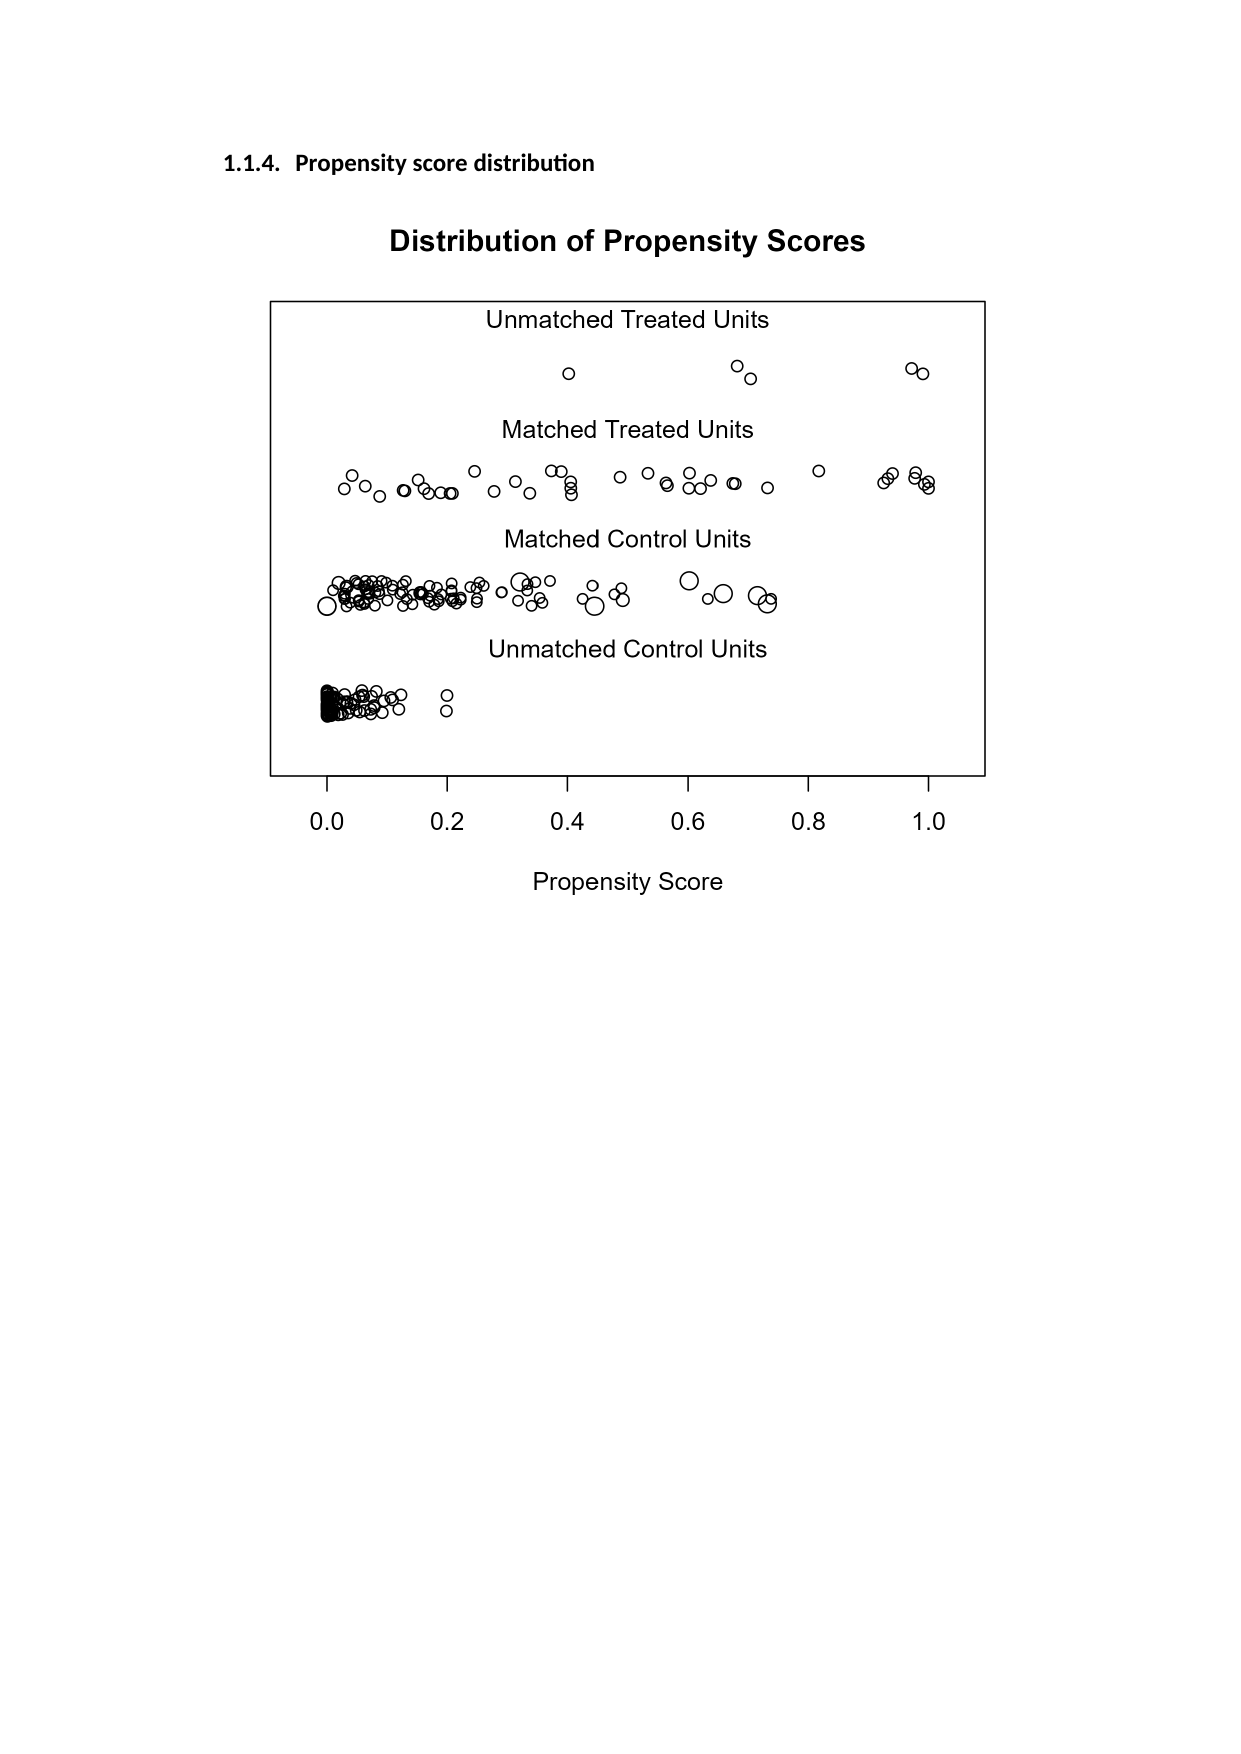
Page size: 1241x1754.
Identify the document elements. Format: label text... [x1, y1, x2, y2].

picture [147, 178, 1048, 929]
subtitle Propensity score distribution [223, 148, 1093, 178]
